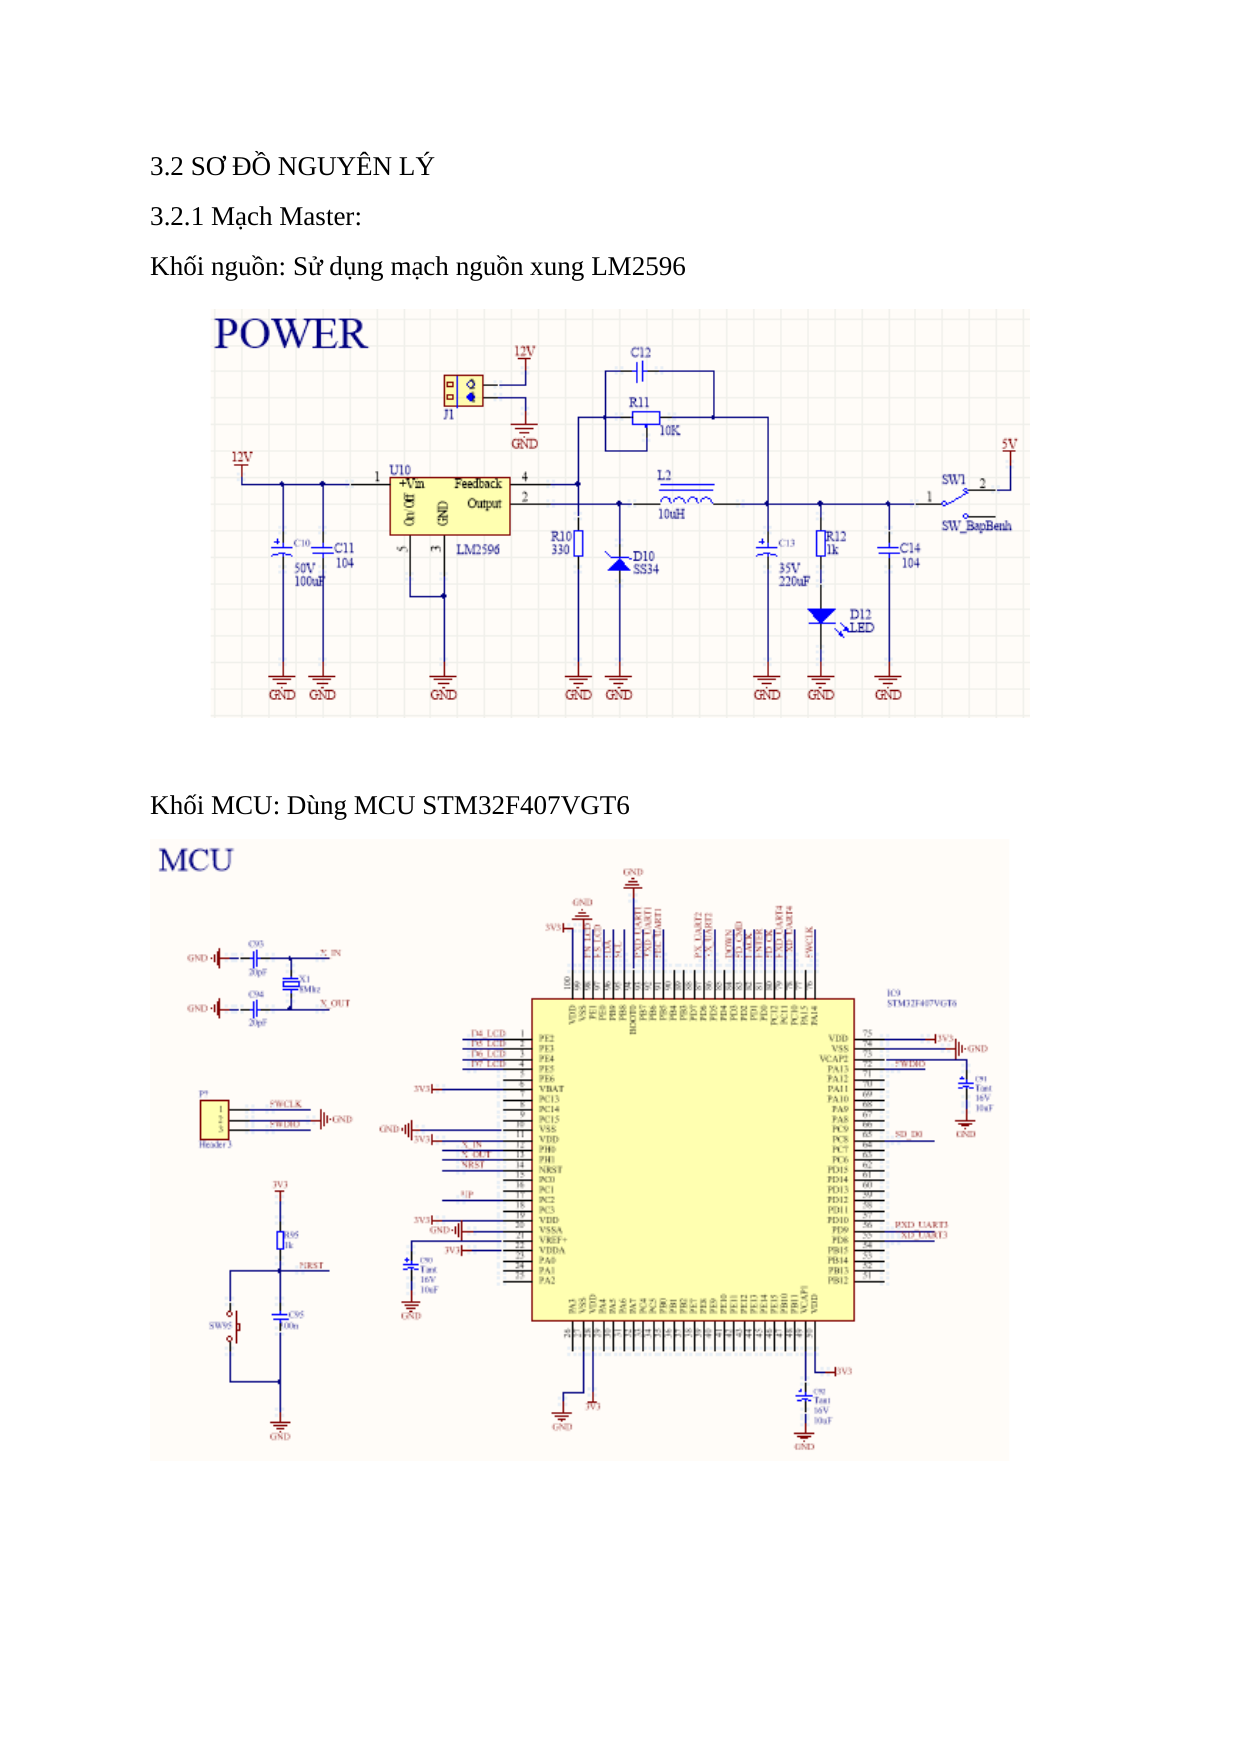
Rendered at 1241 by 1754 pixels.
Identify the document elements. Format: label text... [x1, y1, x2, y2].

text Khối MCU: Dùng MCU STM32F407VGT6 [150, 789, 1090, 820]
text 3.2.1 Mạch Master: [150, 200, 1090, 231]
text 3.2 SƠ ĐỒ NGUYÊN LÝ [150, 150, 1090, 181]
picture [210, 309, 1030, 718]
text Khối nguồn: Sử dụng mạch nguồn xung LM2596 [150, 250, 1090, 282]
picture [150, 839, 1010, 1461]
